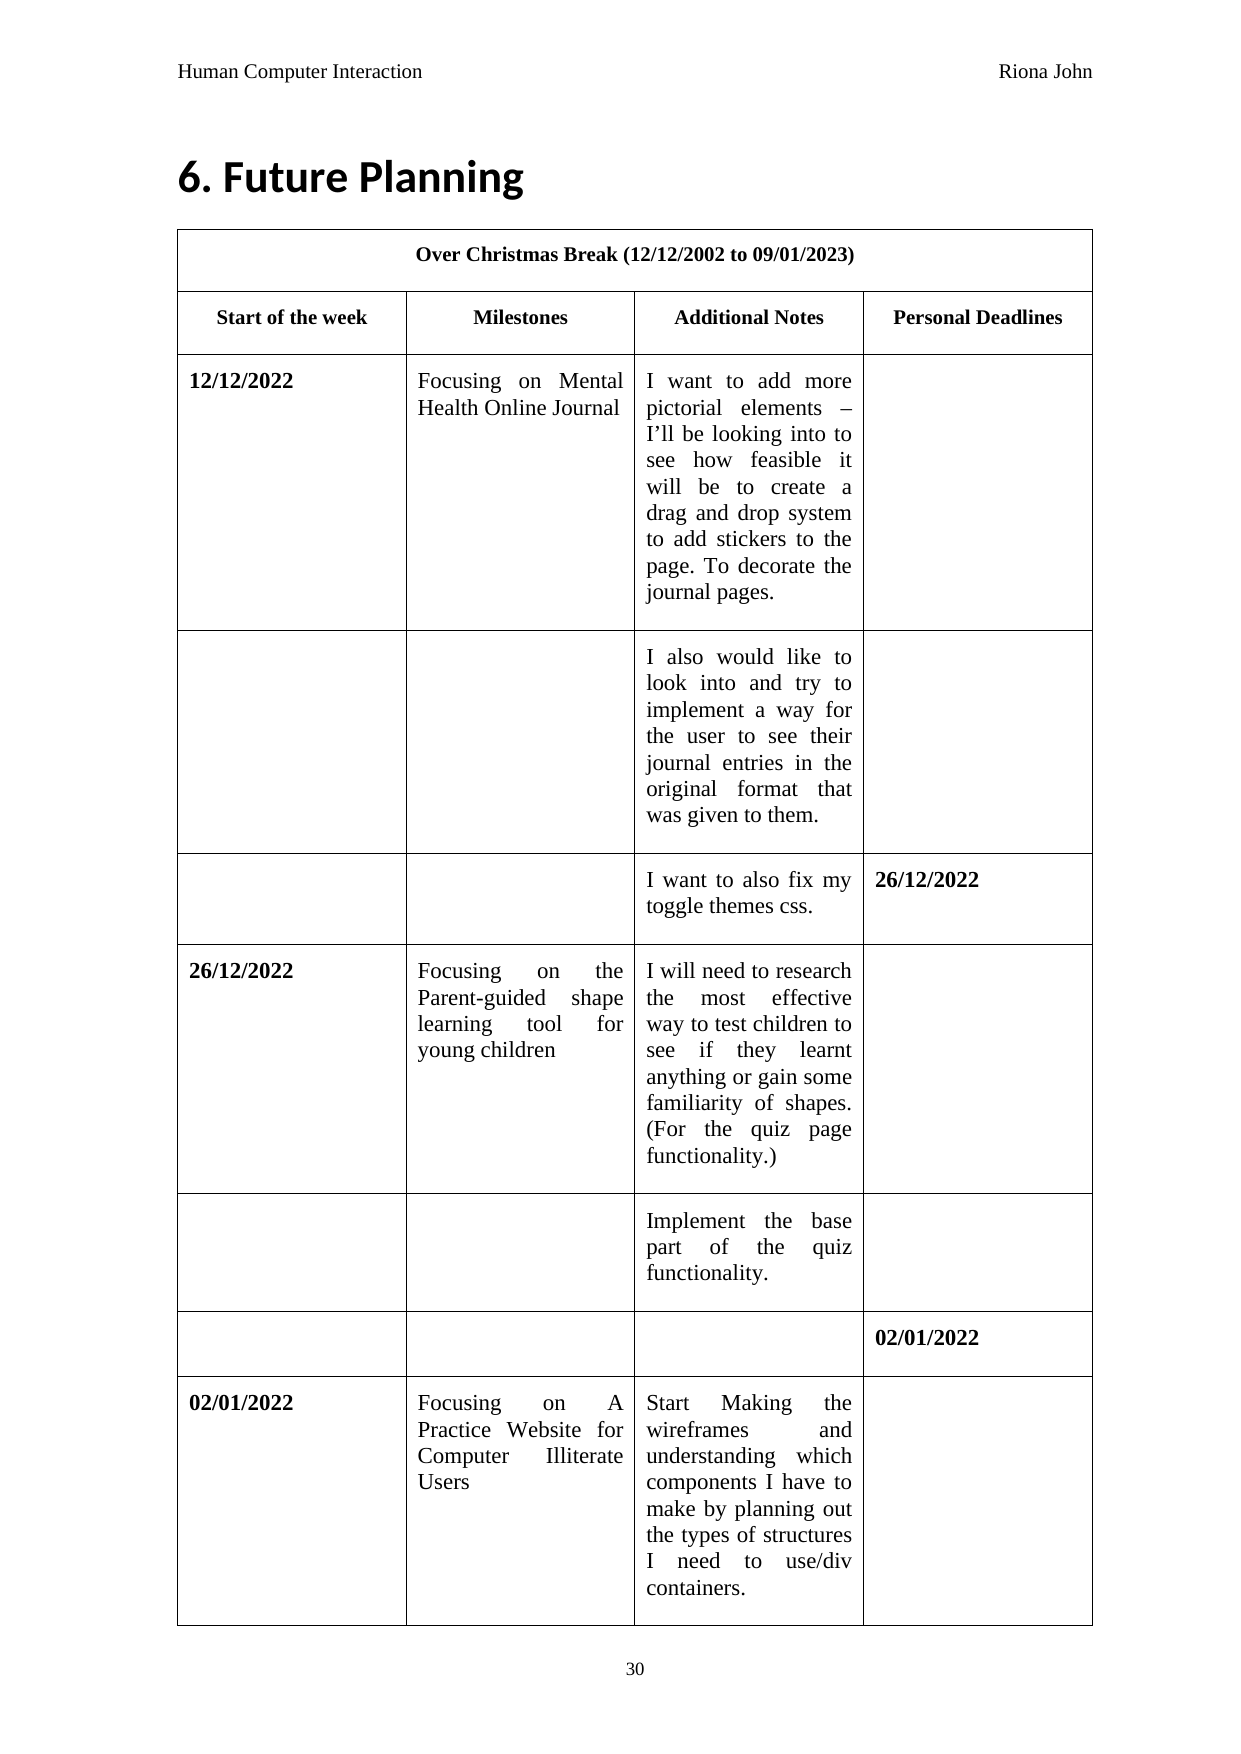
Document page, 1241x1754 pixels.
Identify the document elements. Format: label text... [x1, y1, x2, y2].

table_cell 26/12/2022 [178, 945, 406, 1193]
table_cell Focusing on Mental Health Online Journal [407, 355, 634, 629]
table_cell [407, 631, 634, 853]
table_cell Milestones [407, 292, 634, 354]
table_cell 02/01/2022 [178, 1377, 406, 1625]
table_cell [864, 1194, 1092, 1311]
table_cell 26/12/2022 [864, 854, 1092, 944]
table_cell [635, 1312, 863, 1376]
table_cell [407, 1312, 634, 1376]
table_cell [864, 631, 1092, 853]
table_cell I also would like to look into and try to implement a way for the user to see their journal entries in the original format that was given to them. [635, 631, 863, 853]
subtitle 6. Future Planning [177, 148, 1092, 204]
table_cell Start of the week [178, 292, 406, 354]
table_cell [407, 1194, 634, 1311]
table_header Over Christmas Break (12/12/2002 to 09/01/2023) [178, 230, 1092, 291]
table_cell Personal Deadlines [864, 292, 1092, 354]
table_cell Focusing on the Parent-guided shape learning tool for young children [407, 945, 634, 1193]
table_cell [864, 945, 1092, 1193]
table_cell [864, 1377, 1092, 1625]
table_cell 02/01/2022 [864, 1312, 1092, 1376]
table_cell Focusing on A Practice Website for Computer Illiterate Users [407, 1377, 634, 1625]
table_cell Implement the base part of the quiz functionality. [635, 1194, 863, 1311]
table_cell 12/12/2022 [178, 355, 406, 629]
table_cell I want to also fix my toggle themes css. [635, 854, 863, 944]
table_cell I will need to research the most effective way to test children to see if they learnt anything or gain some familiarity of shapes. (For the quiz page functionality.) [635, 945, 863, 1193]
table_cell [178, 1194, 406, 1311]
table_cell Additional Notes [635, 292, 863, 354]
table_cell [407, 854, 634, 944]
table_cell [178, 631, 406, 853]
table_cell [178, 1312, 406, 1376]
table_cell [178, 854, 406, 944]
table_cell Start Making the wireframes and understanding which components I have to make by planning out the types of structures I need to use/div containers. [635, 1377, 863, 1625]
table_cell I want to add more pictorial elements – I’ll be looking into to see how feasible it will be to create a drag and drop system to add stickers to the page. To decorate the journal pages. [635, 355, 863, 629]
table_cell [864, 355, 1092, 629]
